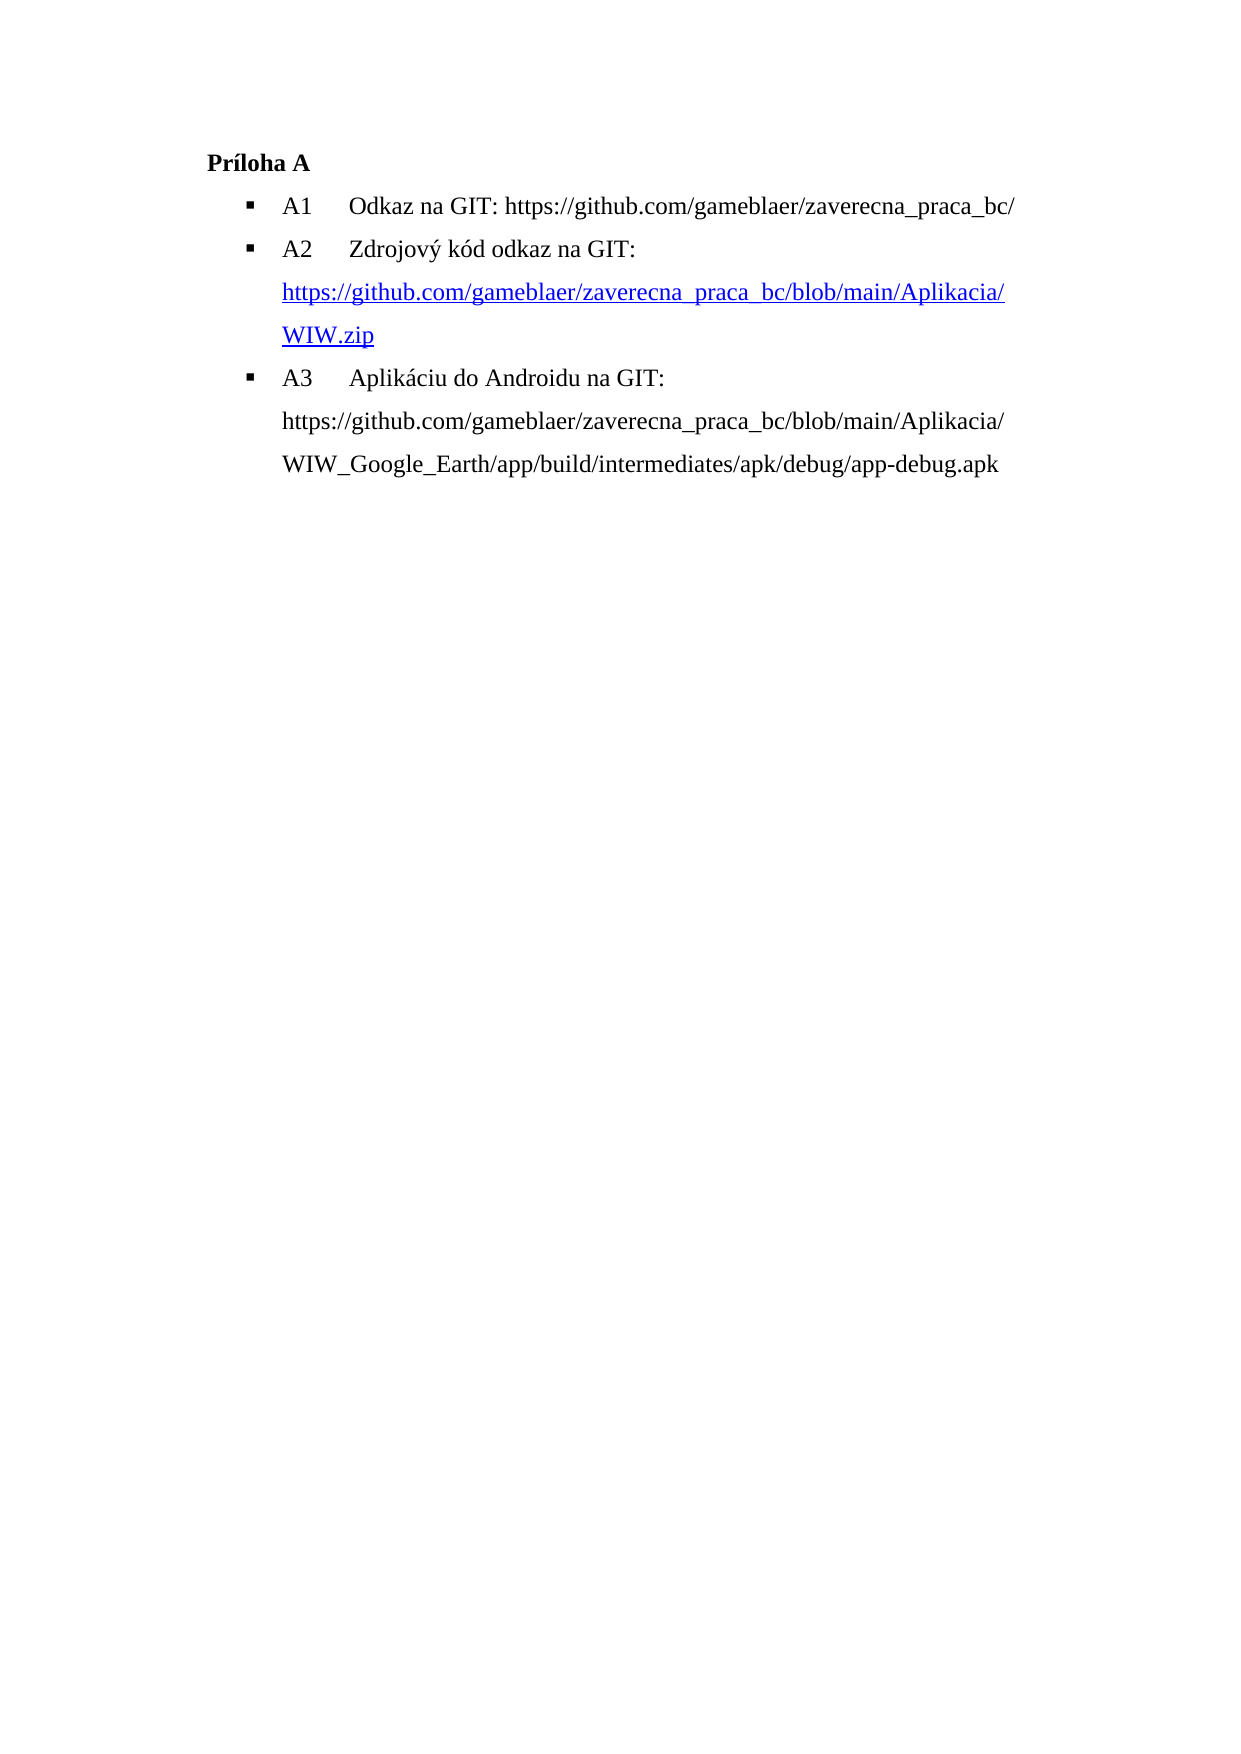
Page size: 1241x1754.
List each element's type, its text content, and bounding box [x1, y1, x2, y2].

list A3 Aplikáciu do Androidu na GIT: https://github.com/gameblaer/zaverecna_praca_bc/blob/main/Aplikacia/WIW_Google_Earth/app/build/intermediates/apk/debug/app-debug.apk [244, 363, 1022, 478]
text Príloha A [207, 148, 1092, 176]
list A2 Zdrojový kód odkaz na GIT: https://github.com/gameblaer/zaverecna_praca_bc/blob/main/Aplikacia/WIW.zip [244, 234, 1022, 349]
list A1 Odkaz na GIT: https://github.com/gameblaer/zaverecna_praca_bc/ [244, 191, 1022, 219]
